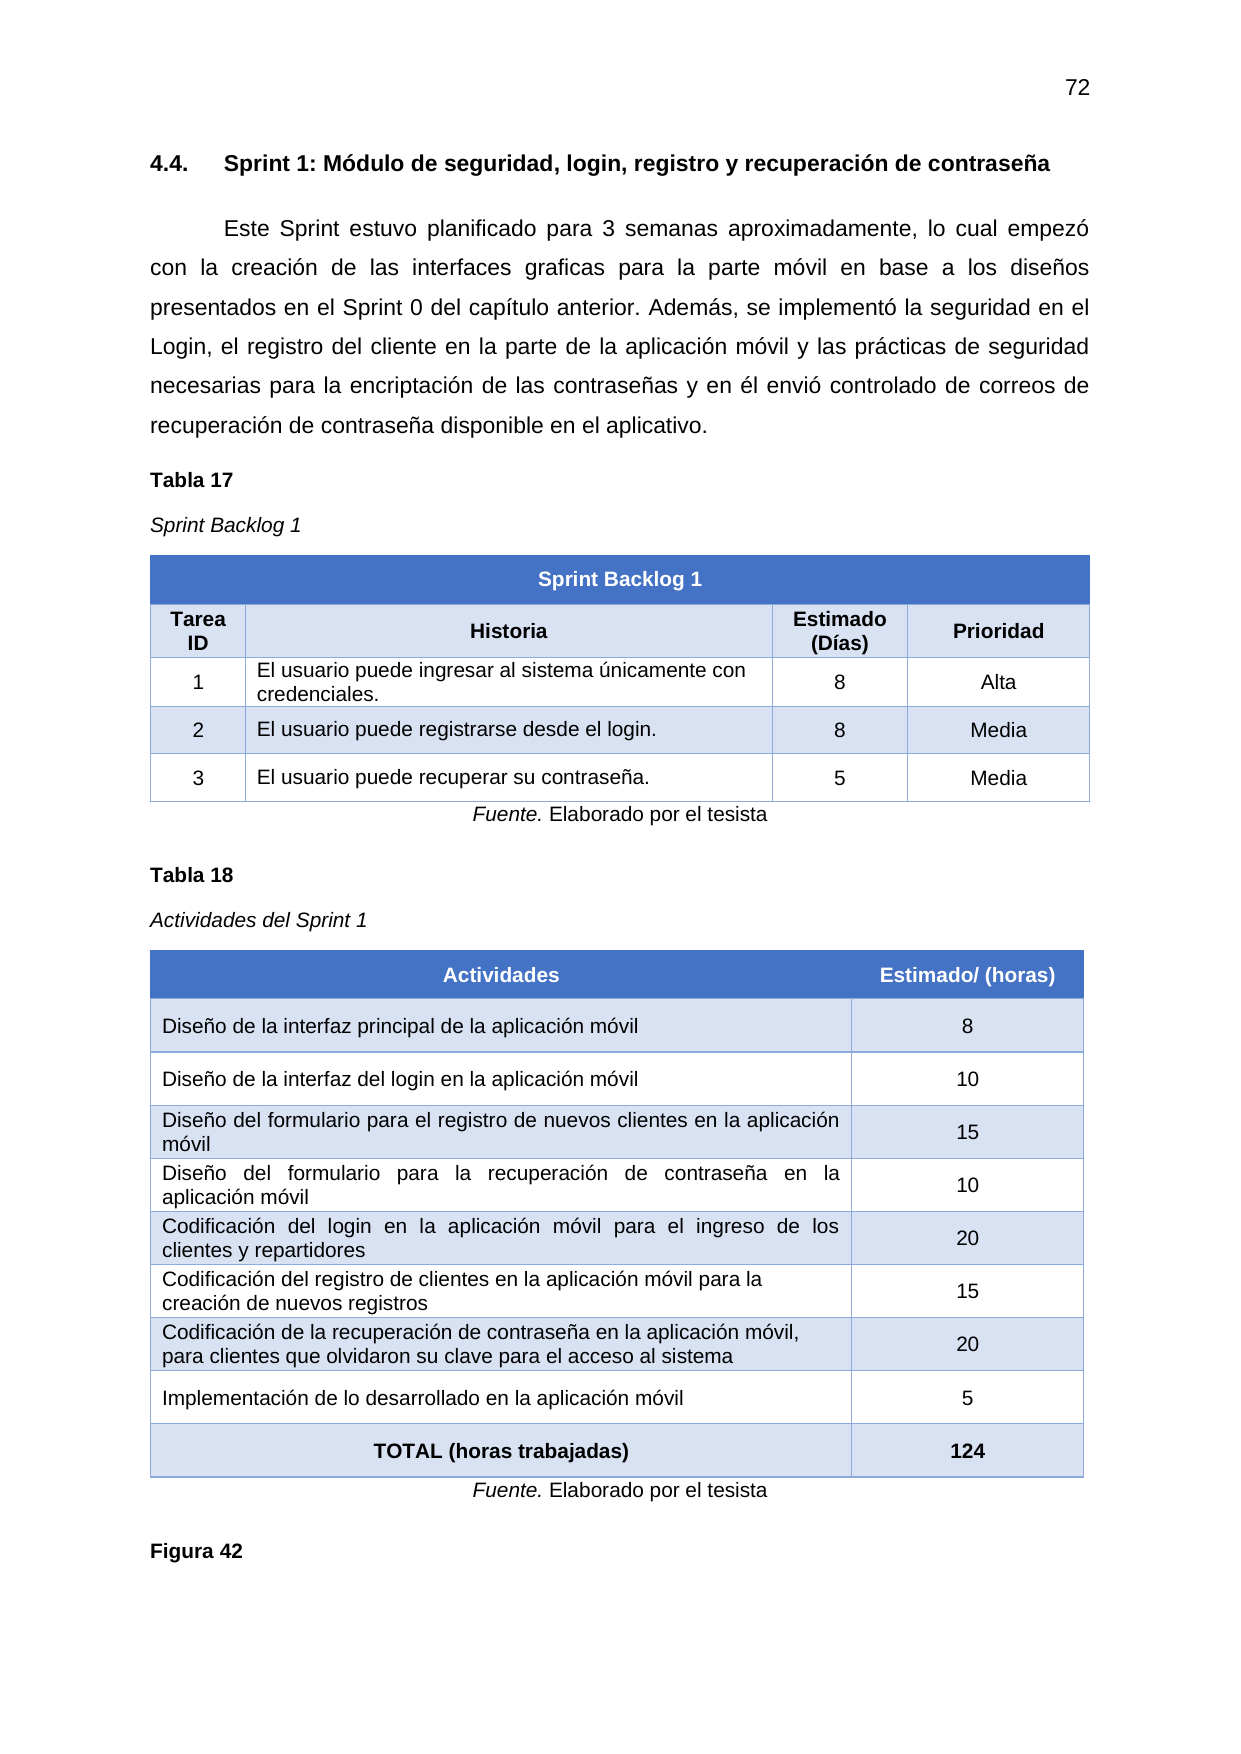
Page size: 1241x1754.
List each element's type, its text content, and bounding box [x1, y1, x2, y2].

table_cell Codificación del login en la aplicación móvil para el ingreso de los clientes y repartidores [151, 1212, 851, 1264]
table_cell Diseño del formulario para el registro de nuevos clientes en la aplicación móvil [151, 1106, 851, 1158]
table_cell Implementación de lo desarrollado en la aplicación móvil [151, 1371, 851, 1423]
table_cell 20 [852, 1318, 1083, 1370]
table_cell Diseño de la interfaz principal de la aplicación móvil [151, 999, 851, 1051]
text Fuente. Elaborado por el tesista [150, 1477, 1090, 1501]
table_cell Diseño de la interfaz del login en la aplicación móvil [151, 1053, 851, 1104]
table_cell Prioridad [908, 605, 1089, 657]
table_header Estimado/ (horas) [852, 951, 1083, 998]
table_cell 20 [852, 1212, 1083, 1264]
table_cell 8 [852, 999, 1083, 1051]
table_header Sprint Backlog 1 [151, 556, 1089, 604]
table_cell Diseño del formulario para la recuperación de contraseña en la aplicación móvil [151, 1159, 851, 1211]
text Figura 42 [150, 1538, 1090, 1562]
table_cell Estimado (Días) [773, 605, 907, 657]
table_cell 10 [852, 1159, 1083, 1211]
table_cell Alta [908, 658, 1089, 706]
table_cell El usuario puede recuperar su contraseña. [246, 754, 772, 801]
table_cell 10 [852, 1053, 1083, 1104]
table_cell TOTAL (horas trabajadas) [151, 1424, 851, 1476]
table_cell 1 [151, 658, 245, 706]
table_cell Media [908, 707, 1089, 753]
subtitle 4.4. Sprint 1: Módulo de seguridad, login, registro y recuperación de contraseña [150, 150, 1090, 176]
table_cell 8 [773, 707, 907, 753]
table_header Actividades [151, 951, 851, 998]
text Sprint Backlog 1 [150, 513, 1090, 537]
table_cell Media [908, 754, 1089, 801]
table_cell 8 [773, 658, 907, 706]
text Tabla 17 [150, 468, 1090, 492]
table_cell Codificación del registro de clientes en la aplicación móvil para la creación de nuevos registros [151, 1265, 851, 1317]
text Este Sprint estuvo planificado para 3 semanas aproximadamente, lo cual empezó con la creación de las interfaces graficas para la parte móvil en base a los diseños presentados en el Sprint 0 del capítulo anterior. Además, se implementó la seguridad en el Login, el registro del cliente en la parte de la aplicación móvil y las prácticas de seguridad necesarias para la encriptación de las contraseñas y en él envió controlado de correos de recuperación de contraseña disponible en el aplicativo. [150, 214, 1090, 438]
table_cell Codificación de la recuperación de contraseña en la aplicación móvil, para clientes que olvidaron su clave para el acceso al sistema [151, 1318, 851, 1370]
table_cell 5 [773, 754, 907, 801]
table_cell 15 [852, 1265, 1083, 1317]
text Tabla 18 [150, 863, 1090, 887]
table_cell El usuario puede ingresar al sistema únicamente con credenciales. [246, 658, 772, 706]
table_cell 2 [151, 707, 245, 753]
table_cell Historia [246, 605, 772, 657]
table_cell 15 [852, 1106, 1083, 1158]
table_cell 124 [852, 1424, 1083, 1476]
table_cell 3 [151, 754, 245, 801]
text Fuente. Elaborado por el tesista [150, 802, 1090, 826]
text Actividades del Sprint 1 [150, 907, 1090, 931]
table_cell El usuario puede registrarse desde el login. [246, 707, 772, 753]
table_cell 5 [852, 1371, 1083, 1423]
table_cell Tarea ID [151, 605, 245, 657]
